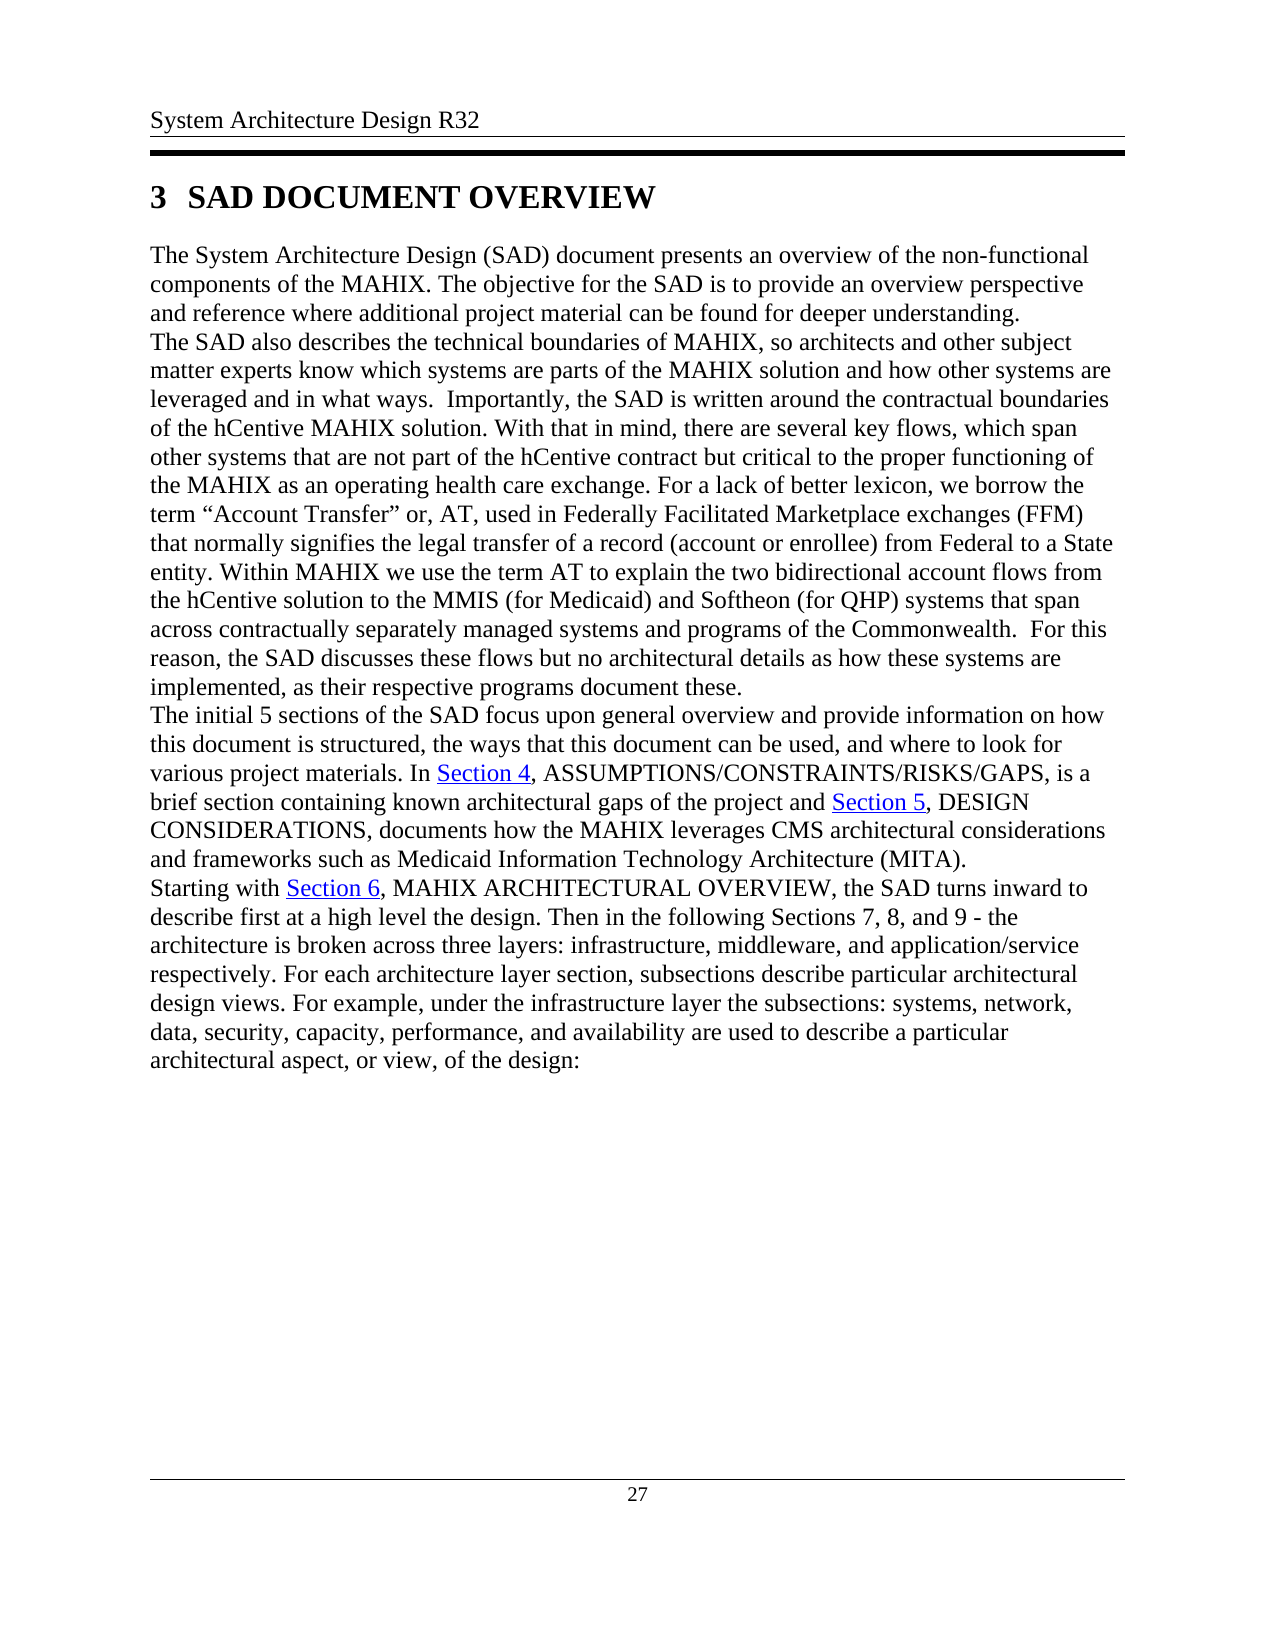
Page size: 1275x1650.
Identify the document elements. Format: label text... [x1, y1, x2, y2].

text The System Architecture Design (SAD) document presents an overview of the non-functional components of the MAHIX. The objective for the SAD is to provide an overview perspective and reference where additional project material can be found for deeper understanding. [150, 240, 1125, 327]
text The initial 5 sections of the SAD focus upon general overview and provide information on how this document is structured, the ways that this document can be used, and where to look for various project materials. In Section 4, ASSUMPTIONS/CONSTRAINTS/RISKS/GAPS, is a brief section containing known architectural gaps of the project and Section 5, DESIGN CONSIDERATIONS, documents how the MAHIX leverages CMS architectural considerations and frameworks such as Medicaid Information Technology Architecture (MITA). [150, 700, 1125, 873]
text Starting with Section 6, MAHIX ARCHITECTURAL OVERVIEW, the SAD turns inward to describe first at a high level the design. Then in the following Sections 7, 8, and 9 - the architecture is broken across three layers: infrastructure, middleware, and application/service respectively. For each architecture layer section, subsections describe particular architectural design views. For example, under the infrastructure layer the subsections: systems, network, data, security, capacity, performance, and availability are used to describe a particular architectural aspect, or view, of the design: [150, 873, 1125, 1074]
text The SAD also describes the technical boundaries of MAHIX, so architects and other subject matter experts know which systems are parts of the MAHIX solution and how other systems are leveraged and in what ways. Importantly, the SAD is written around the contractual boundaries of the hCentive MAHIX solution. With that in mind, there are several key flows, which span other systems that are not part of the hCentive contract but critical to the proper functioning of the MAHIX as an operating health care exchange. For a lack of better lexicon, we borrow the term “Account Transfer” or, AT, used in Federally Facilitated Marketplace exchanges (FFM) that normally signifies the legal transfer of a record (account or enrollee) from Federal to a State entity. Within MAHIX we use the term AT to explain the two bidirectional account flows from the hCentive solution to the MMIS (for Medicaid) and Softheon (for QHP) systems that span across contractually separately managed systems and programs of the Commonwealth. For this reason, the SAD discusses these flows but no architectural details as how these systems are implemented, as their respective programs document these. [150, 327, 1125, 700]
subtitle SAD DOCUMENT OVERVIEW [150, 156, 1125, 215]
